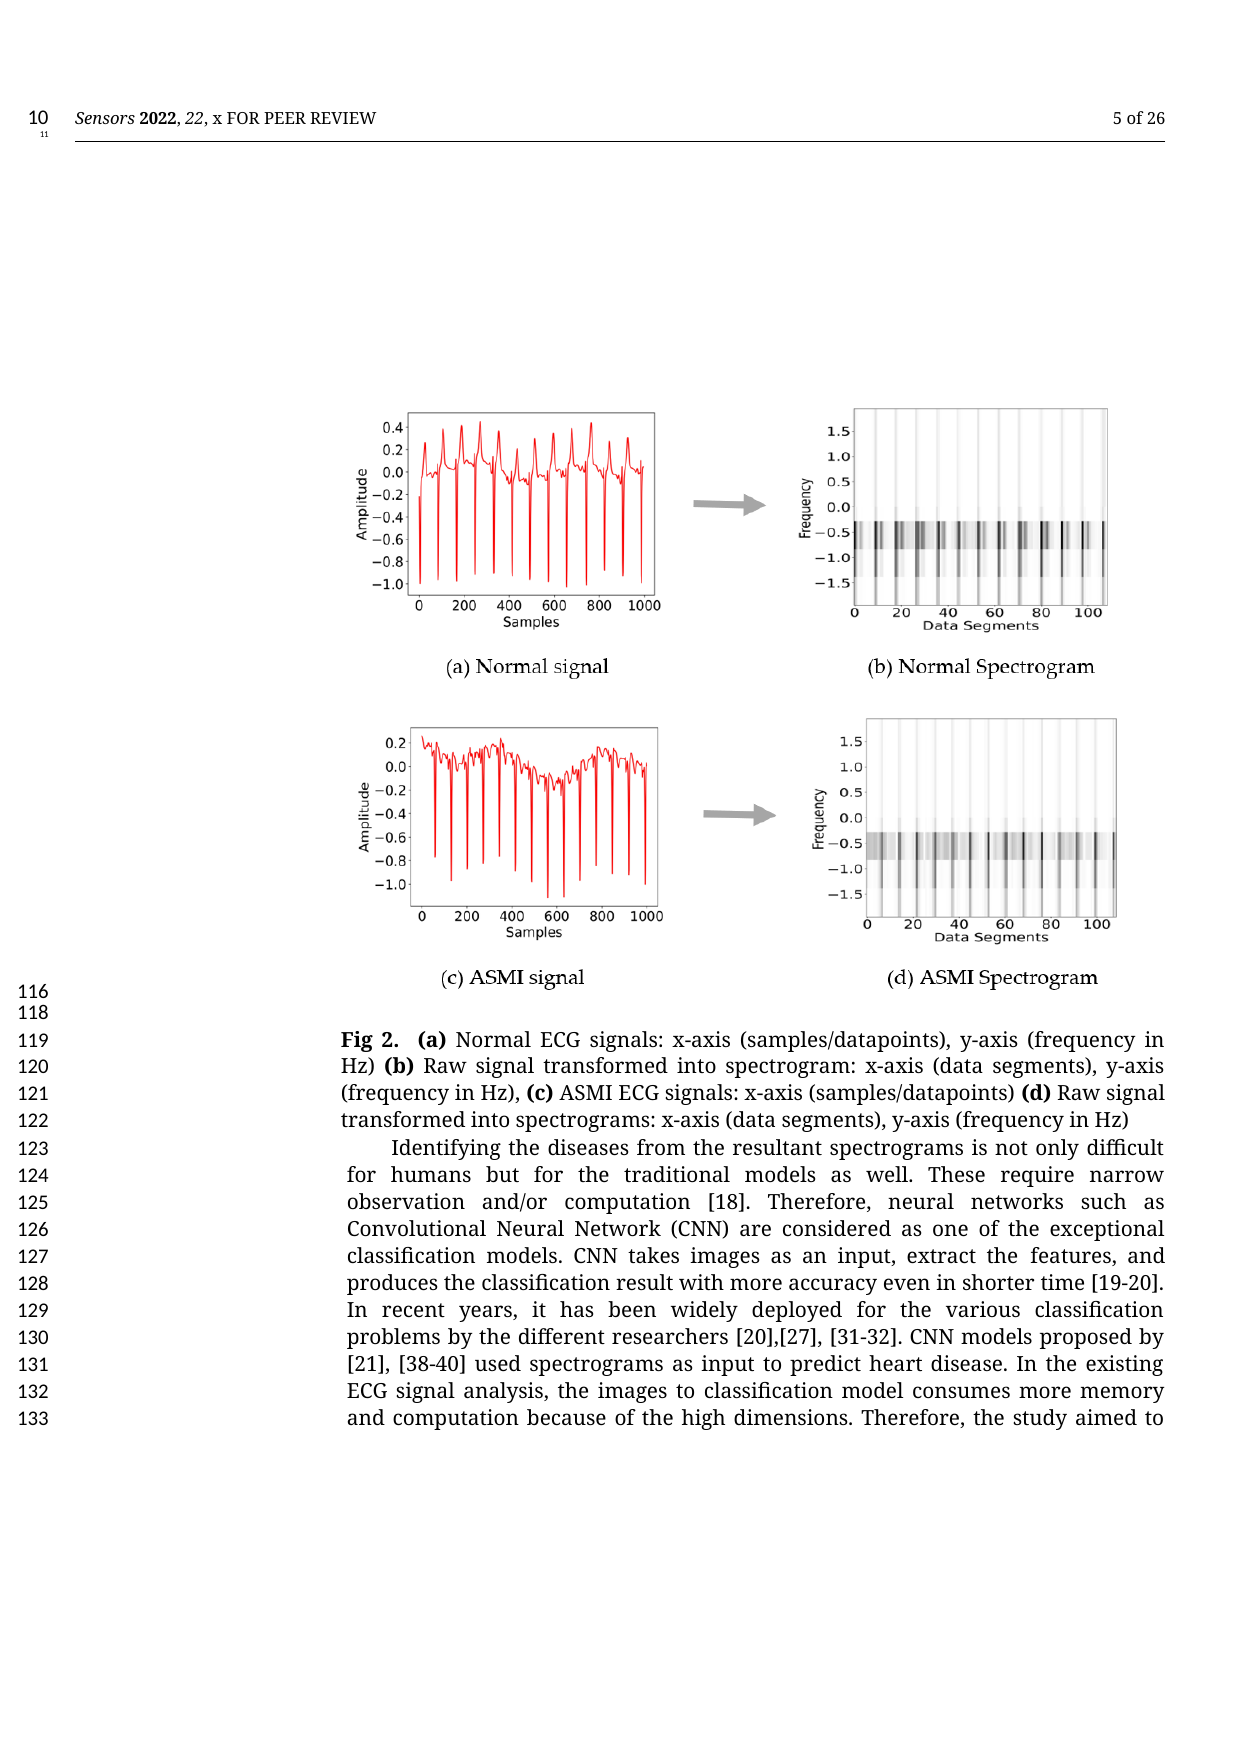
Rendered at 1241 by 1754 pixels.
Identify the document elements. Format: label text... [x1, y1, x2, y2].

text Fig 2. (a) Normal ECG signals: x-axis (samples/datapoints), y-axis (frequency in Hz) (b) Raw signal transformed into spectrogram: x-axis (data segments), y-axis (frequency in Hz), (c) ASMI ECG signals: x-axis (samples/datapoints) (d) Raw signal transformed into spectrograms: x-axis (data segments), y-axis (frequency in Hz) [341, 1026, 1165, 1134]
picture [346, 400, 1123, 999]
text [347, 1134, 1165, 1432]
